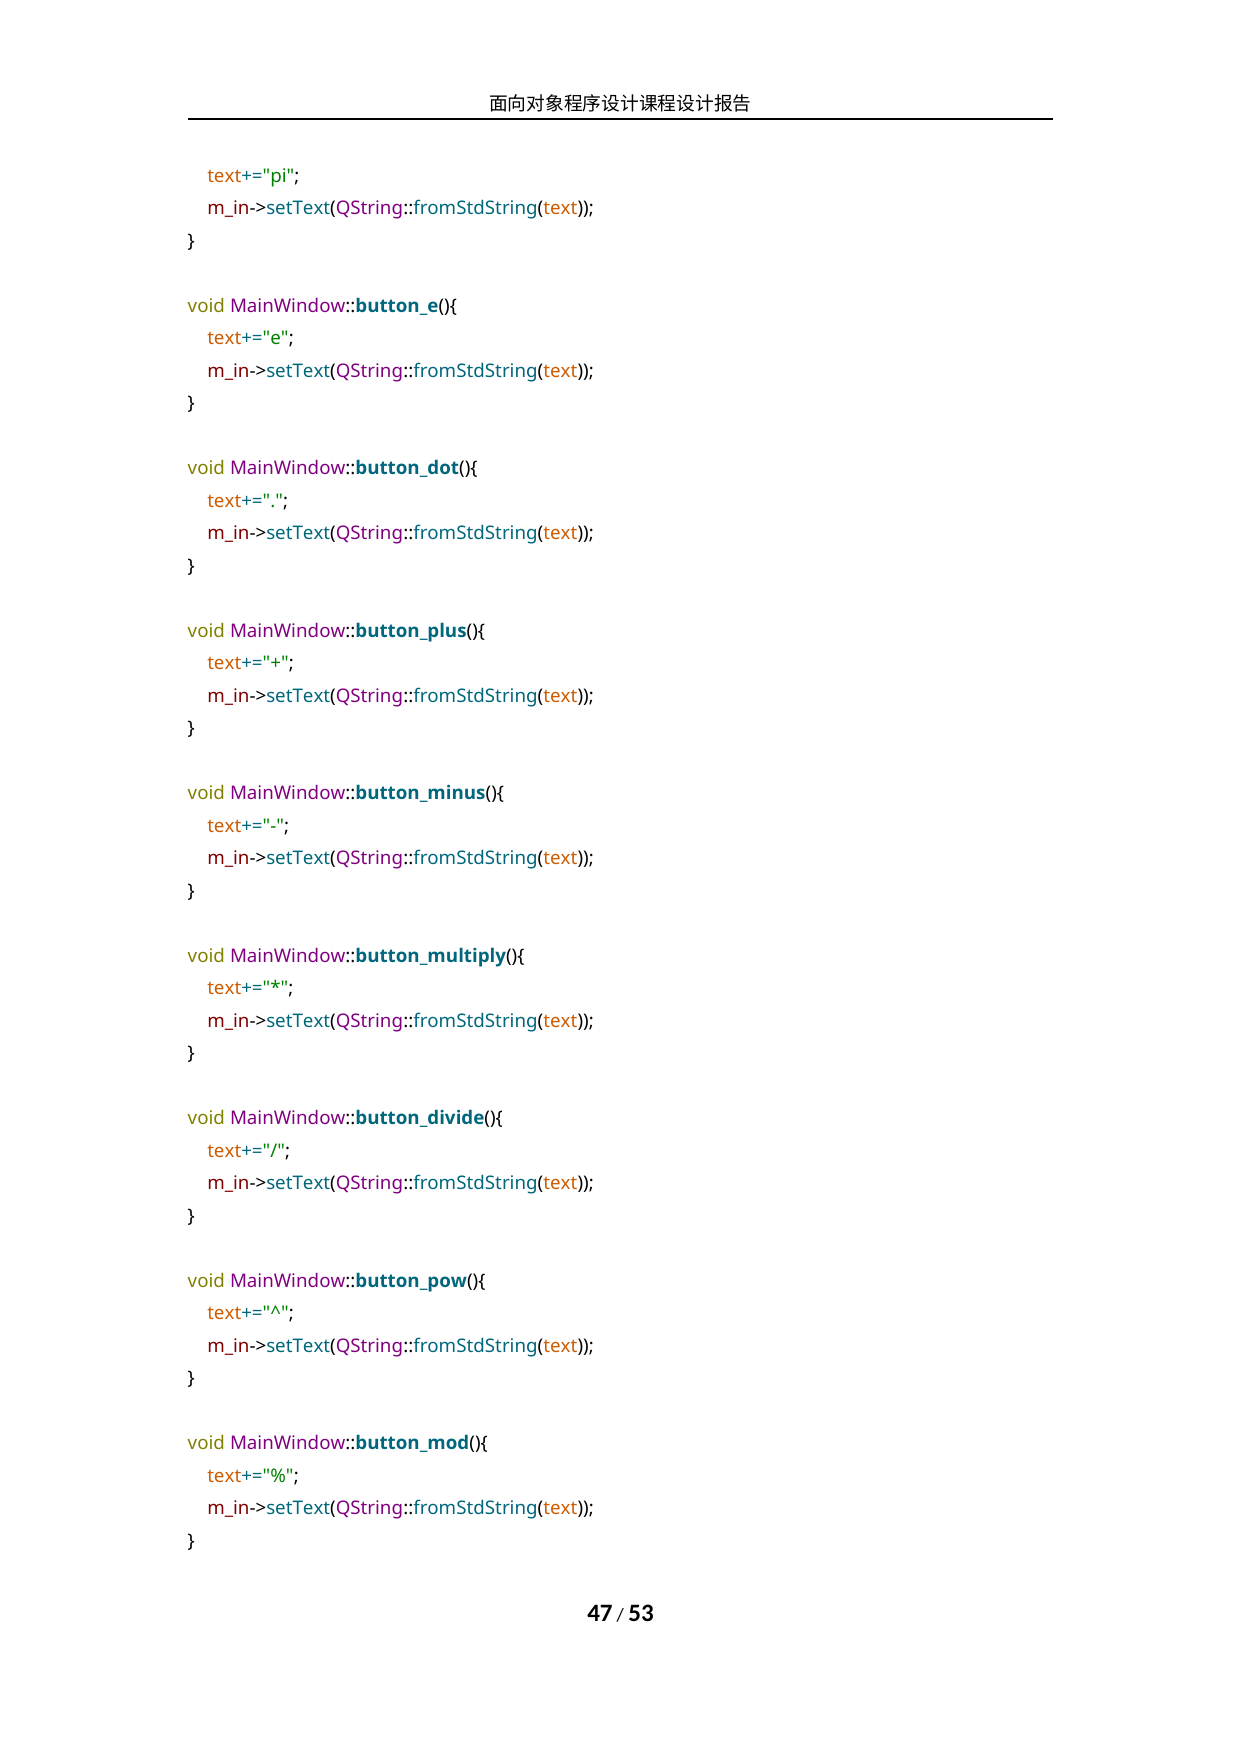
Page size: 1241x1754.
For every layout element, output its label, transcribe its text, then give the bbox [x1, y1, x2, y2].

text void MainWindow::button_multiply(){ [187, 938, 1053, 971]
text m_in->setText(QString::fromStdString(text)); [187, 841, 1053, 873]
text text+="*"; [187, 971, 1053, 1003]
text m_in->setText(QString::fromStdString(text)); [187, 1166, 1053, 1198]
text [187, 1328, 1053, 1361]
text m_in->setText(QString::fromStdString(text)); [187, 1003, 1053, 1036]
text text+="/"; [187, 1133, 1053, 1166]
text void MainWindow::button_minus(){ [187, 776, 1053, 808]
text } [187, 1523, 1053, 1556]
text m_in->setText(QString::fromStdString(text)); [187, 678, 1053, 711]
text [187, 353, 1053, 386]
text } [187, 711, 1053, 743]
text void MainWindow::button_dot(){ [187, 451, 1053, 483]
text text+="."; [187, 483, 1053, 516]
text } [187, 1361, 1053, 1393]
text } [187, 1198, 1053, 1231]
text text+="-"; [187, 808, 1053, 841]
text text+="^"; [187, 1296, 1053, 1328]
text } [187, 1036, 1053, 1068]
text } [187, 873, 1053, 906]
text } [187, 223, 1053, 256]
text } [187, 386, 1053, 418]
text void MainWindow::button_plus(){ [187, 613, 1053, 646]
text void MainWindow::button_mod(){ [187, 1426, 1053, 1458]
text m_in->setText(QString::fromStdString(text)); [187, 516, 1053, 548]
text void MainWindow::button_pow(){ [187, 1263, 1053, 1296]
text text+="%"; [187, 1458, 1053, 1491]
text text+="pi"; [187, 158, 1053, 191]
text } [187, 548, 1053, 581]
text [187, 191, 1053, 223]
text void MainWindow::button_divide(){ [187, 1101, 1053, 1133]
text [187, 1491, 1053, 1523]
text void MainWindow::button_e(){ [187, 288, 1053, 321]
text text+="e"; [187, 321, 1053, 353]
text text+="+"; [187, 646, 1053, 678]
